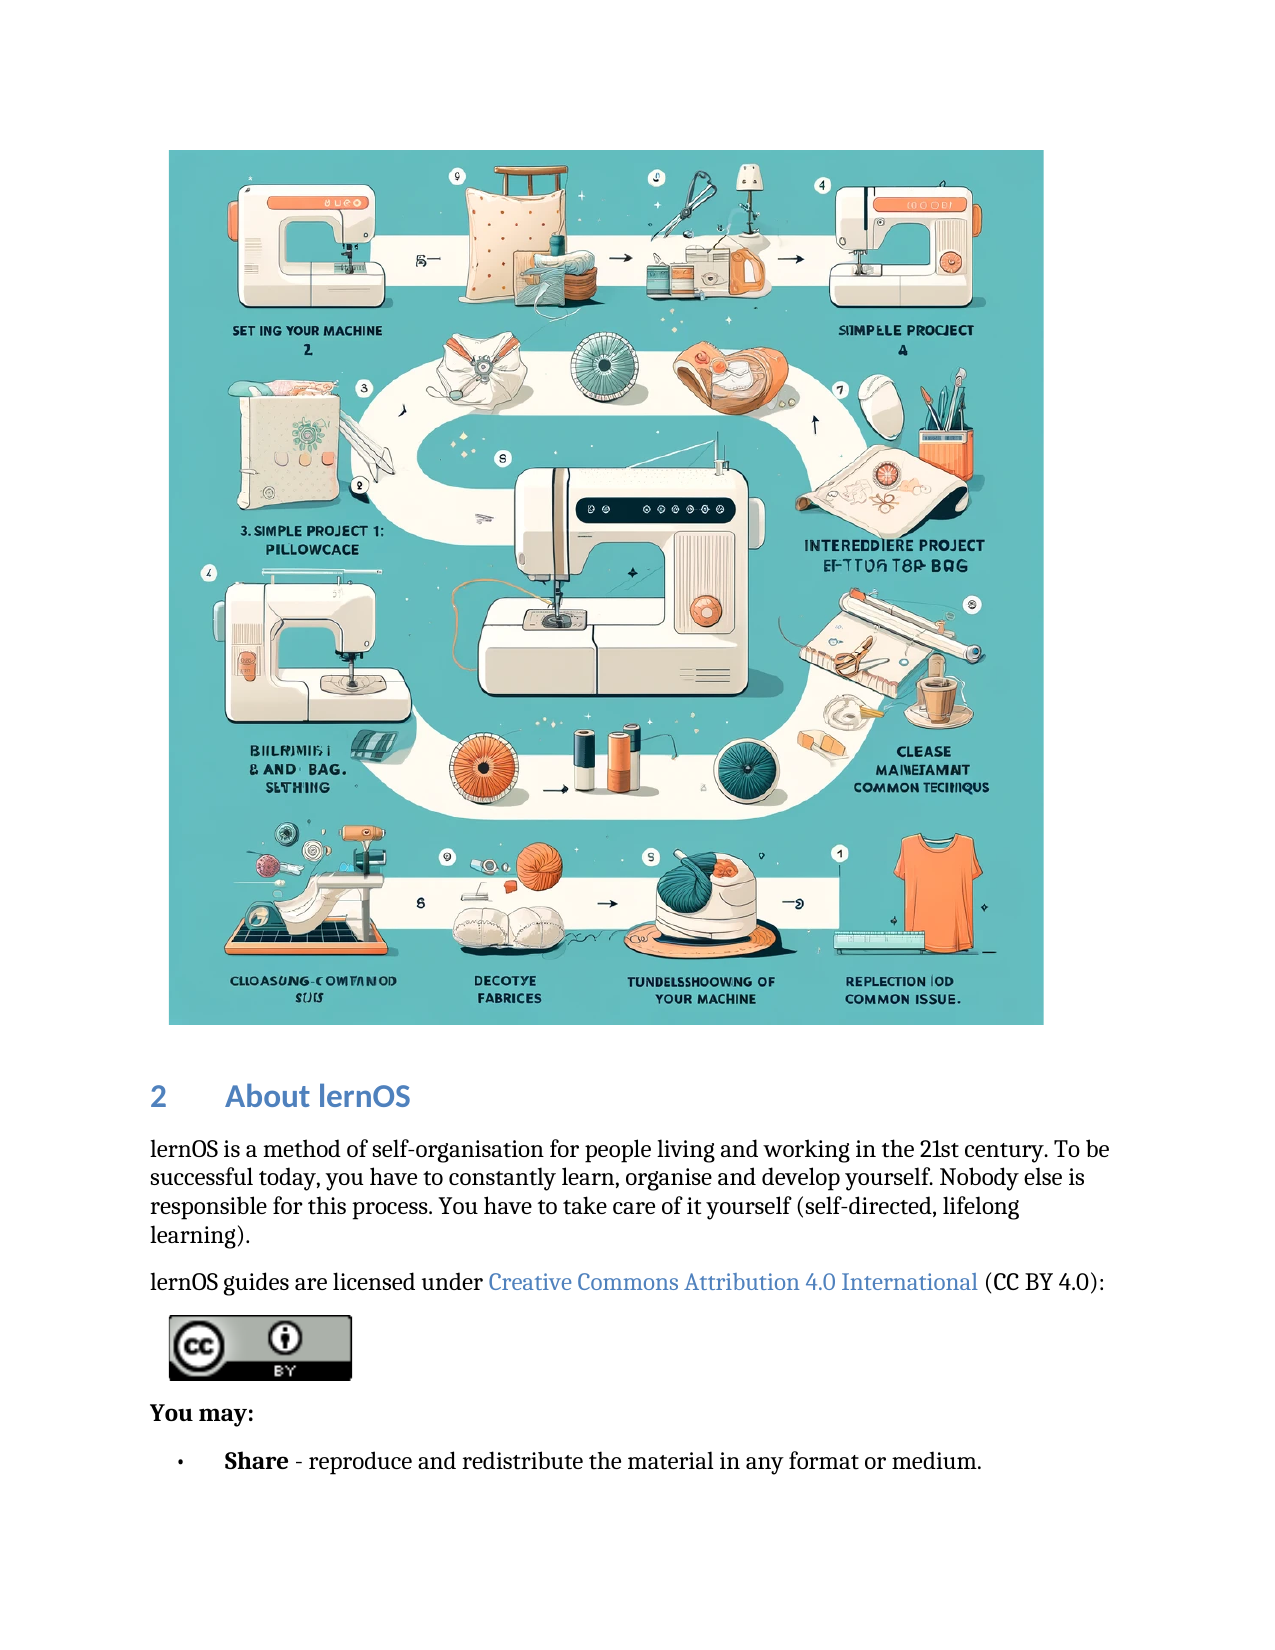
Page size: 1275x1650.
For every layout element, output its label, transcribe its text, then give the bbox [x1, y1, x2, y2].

subtitle 2 About lernOS [150, 1075, 1125, 1116]
picture [168, 150, 1044, 1025]
text lernOS guides are licensed under Creative Commons Attribution 4.0 International (CC BY 4.0): [150, 1268, 1125, 1297]
text You may: [150, 1399, 1125, 1428]
text lernOS is a method of self-organisation for people living and working in the 21st century. To be successful today, you have to constantly learn, organise and develop yourself. Nobody else is responsible for this process. You have to take care of it yourself (self-directed, lifelong learning). [150, 1134, 1125, 1249]
picture [168, 1315, 353, 1381]
list Share - reproduce and redistribute the material in any format or medium. [175, 1447, 1125, 1475]
